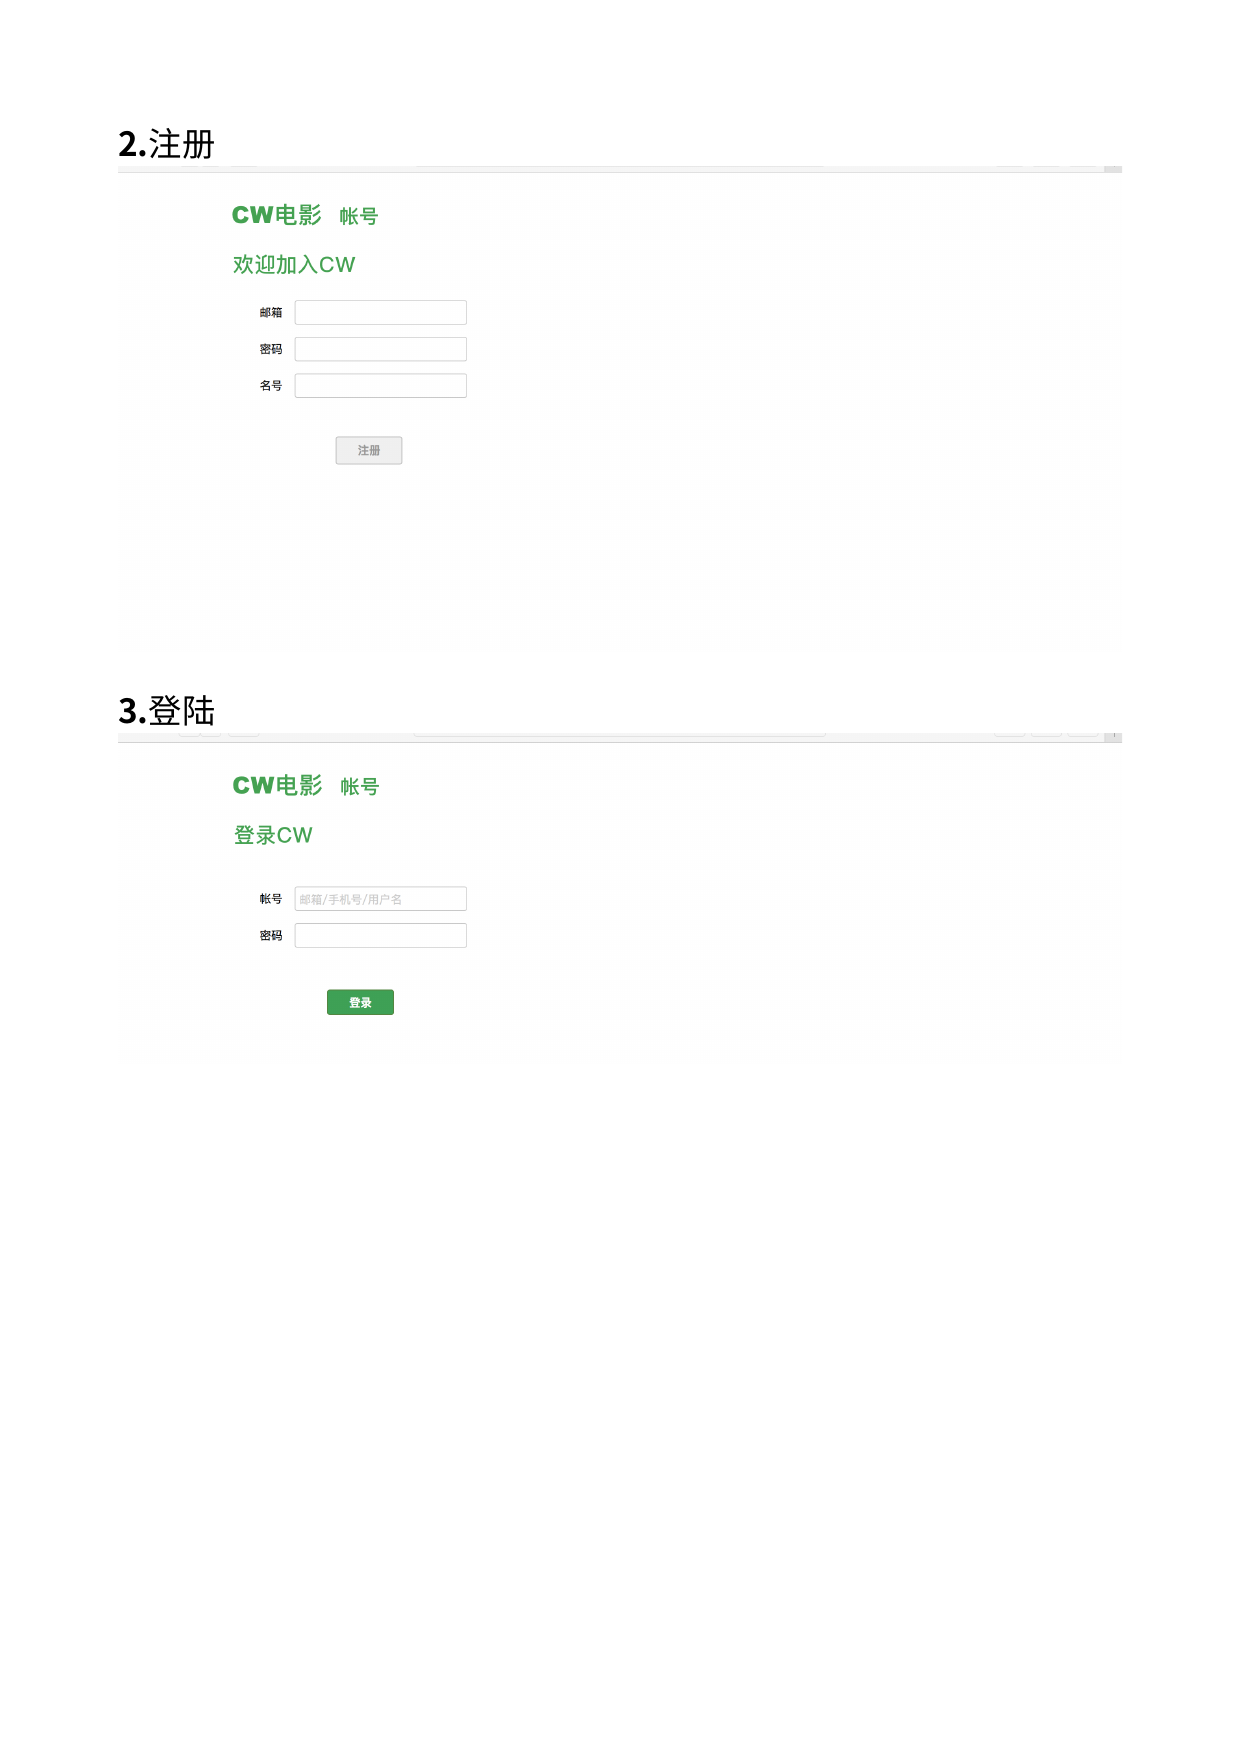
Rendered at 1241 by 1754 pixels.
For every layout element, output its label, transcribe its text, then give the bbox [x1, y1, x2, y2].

picture [118, 733, 1123, 1064]
text 2.注册 [118, 118, 1122, 166]
text 3.登陆 [118, 685, 1122, 733]
picture [118, 166, 1123, 652]
